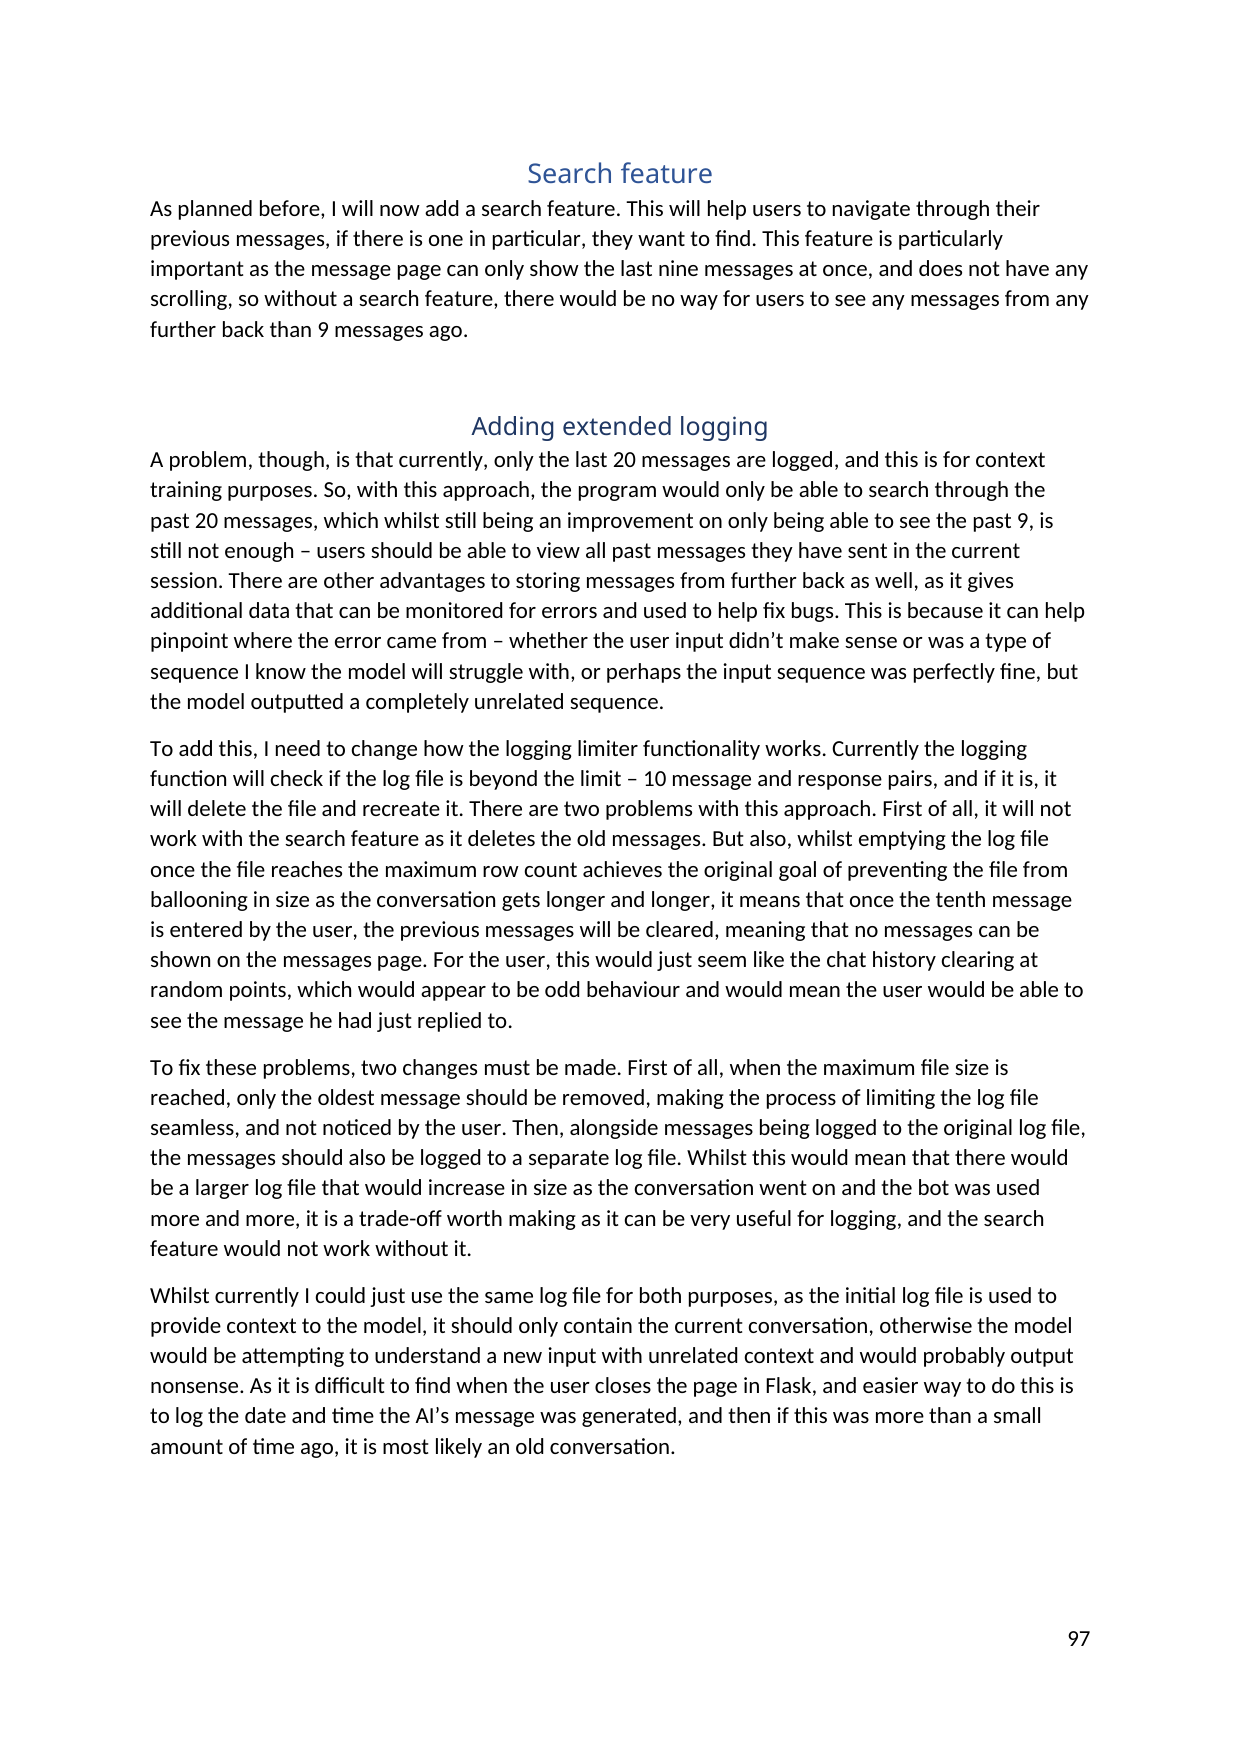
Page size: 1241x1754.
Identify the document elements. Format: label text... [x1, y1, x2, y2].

text As planned before, I will now add a search feature. This will help users to navigate through their previous messages, if there is one in particular, they want to find. This feature is particularly important as the message page can only show the last nine messages at once, and does not have any scrolling, so without a search feature, there would be no way for users to see any messages from any further back than 9 messages ago. [150, 194, 1090, 343]
subtitle Search feature [150, 154, 1090, 191]
text A problem, though, is that currently, only the last 20 messages are logged, and this is for context training purposes. So, with this approach, the program would only be able to search through the past 20 messages, which whilst still being an improvement on only being able to see the past 9, is still not enough – users should be able to view all past messages they have sent in the current session. There are other advantages to storing messages from further back as well, as it gives additional data that can be monitored for errors and used to help fix bugs. This is because it can help pinpoint where the error came from – whether the user input didn’t make sense or was a type of sequence I know the model will struggle with, or perhaps the input sequence was perfectly fine, but the model outputted a completely unrelated sequence. [150, 445, 1090, 715]
text To fix these problems, two changes must be made. First of all, when the maximum file size is reached, only the oldest message should be removed, making the process of limiting the log file seamless, and not noticed by the user. Then, alongside messages being logged to the original log file, the messages should also be logged to a separate log file. Whilst this would mean that there would be a larger log file that would increase in size as the conversation went on and the bot was used more and more, it is a trade-off worth making as it can be very useful for logging, and the search feature would not work without it. [150, 1053, 1090, 1262]
text To add this, I need to change how the logging limiter functionality works. Currently the logging function will check if the log file is beyond the limit – 10 message and response pairs, and if it is, it will delete the file and recreate it. There are two problems with this approach. First of all, it will not work with the search feature as it deletes the old messages. But also, whilst emptying the log file once the file reaches the maximum row count achieves the original goal of preventing the file from ballooning in size as the conversation gets longer and longer, it means that once the tenth message is entered by the user, the previous messages will be cleared, meaning that no messages can be shown on the messages page. For the user, this would just seem like the chat history clearing at random points, which would appear to be odd behaviour and would mean the user would be able to see the message he had just replied to. [150, 734, 1090, 1034]
subtitle Adding extended logging [150, 408, 1090, 443]
text Whilst currently I could just use the same log file for both purposes, as the initial log file is used to provide context to the model, it should only contain the current conversation, otherwise the model would be attempting to understand a new input with unrelated context and would probably output nonsense. As it is difficult to find when the user closes the page in Flask, and easier way to do this is to log the date and time the AI’s message was generated, and then if this was more than a small amount of time ago, it is most likely an old conversation. [150, 1281, 1090, 1460]
